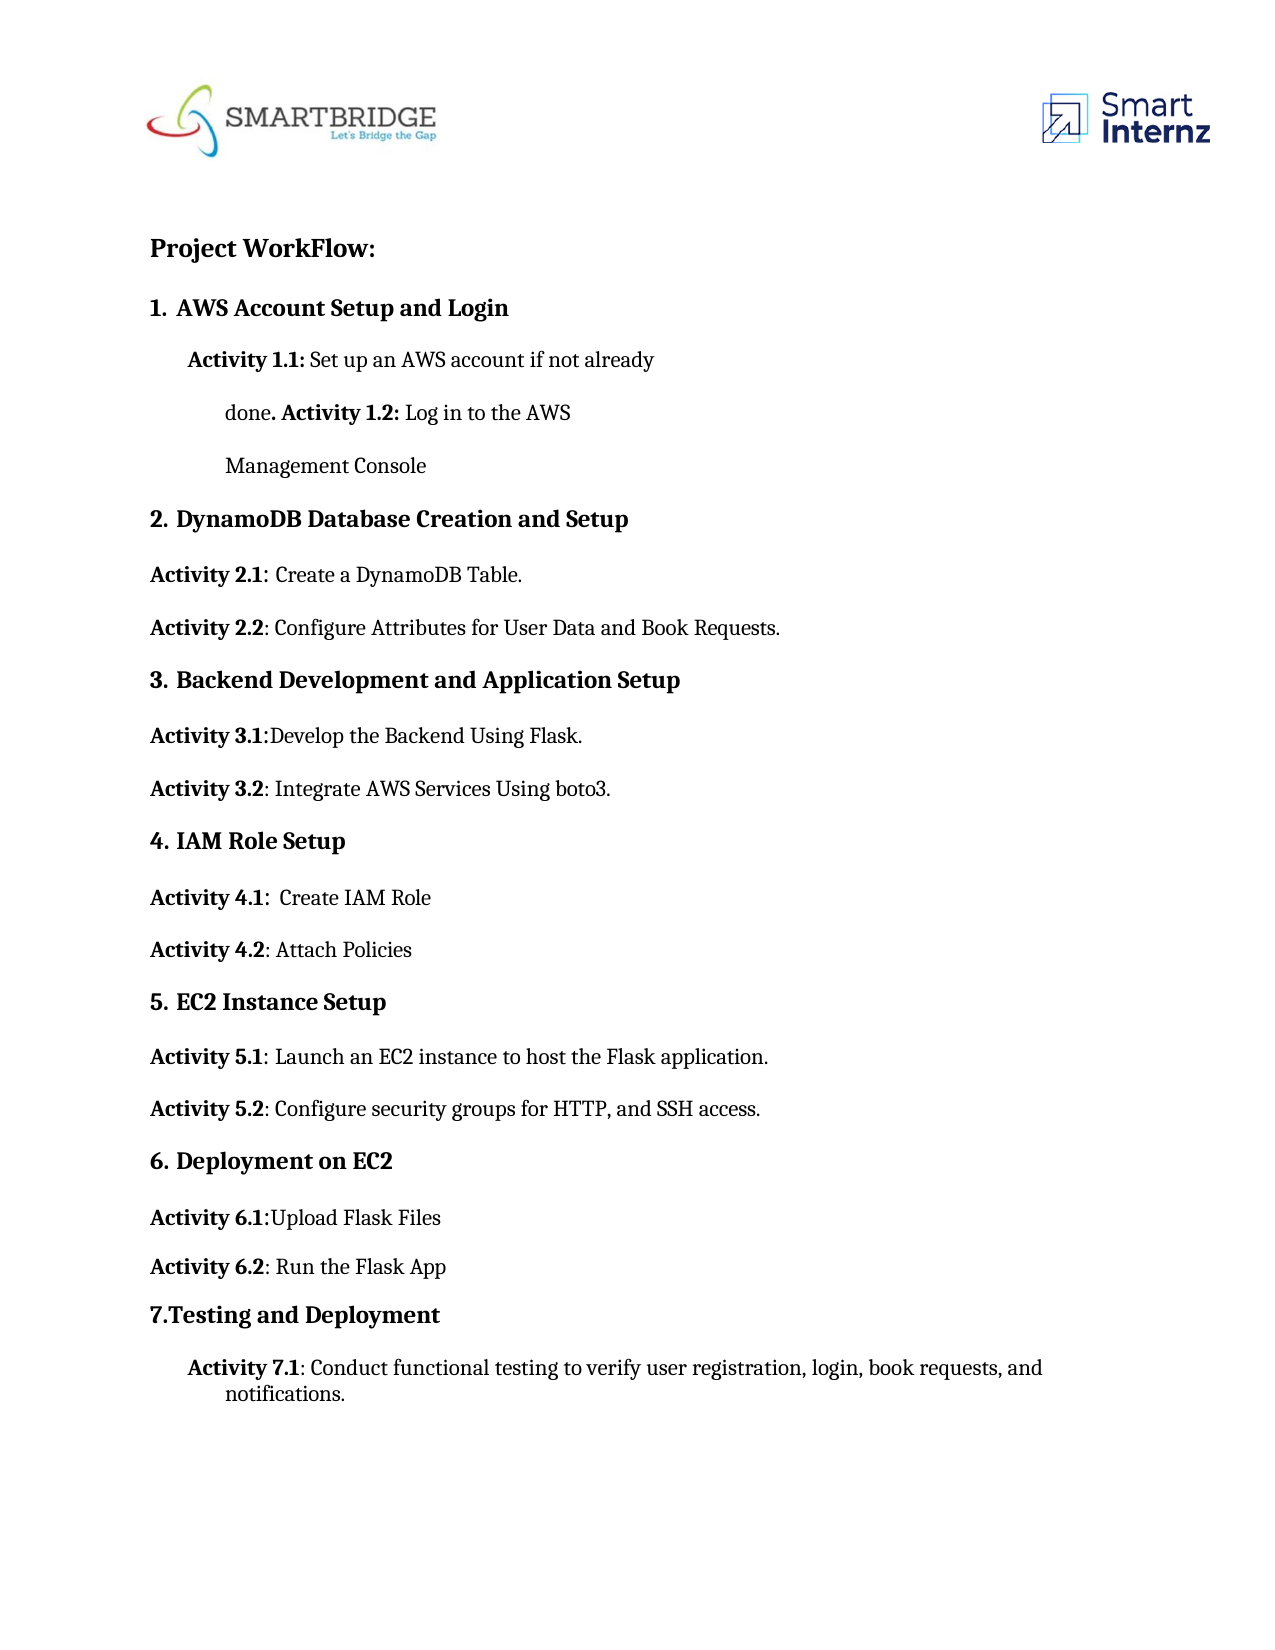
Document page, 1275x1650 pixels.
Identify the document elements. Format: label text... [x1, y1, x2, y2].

text Activity 3.2: Integrate AWS Services Using boto3. [150, 776, 1275, 802]
subtitle 7.Testing and Deployment [150, 1301, 1275, 1330]
picture [143, 78, 439, 161]
subtitle Project WorkFlow: [150, 233, 1275, 264]
subtitle IAM Role Setup [150, 827, 1275, 856]
text Activity 3.1:Develop the Backend Using Flask. [150, 719, 1275, 751]
text Activity 7.1: Conduct functional testing to verify user registration, login, book requests, and notifications. [187, 1355, 1123, 1408]
text Activity 5.1: Launch an EC2 instance to host the Flask application. [150, 1042, 1275, 1071]
text Activity 2.2: Configure Attributes for User Data and Book Requests. [150, 614, 1275, 641]
text Activity 1.1: Set up an AWS account if not already done. Activity 1.2: Log in to the AWS Management Console [187, 347, 695, 479]
picture [1037, 92, 1214, 143]
text Activity 5.2: Configure security groups for HTTP, and SSH access. [150, 1096, 1275, 1122]
text Activity 2.1: Create a DynamoDB Table. [150, 558, 1275, 589]
list Deployment on EC2 Activity 6.1:Upload Flask Files Activity 6.2: Run the Flask App [150, 1147, 456, 1280]
subtitle EC2 Instance Setup [150, 988, 1275, 1017]
subtitle AWS Account Setup and Login [150, 293, 1275, 322]
subtitle Backend Development and Application Setup [150, 666, 1275, 694]
subtitle DynamoDB Database Creation and Setup [150, 505, 1275, 533]
text Activity 4.1: Create IAM Role [150, 881, 1275, 912]
text Activity 4.2: Attach Policies [150, 937, 1275, 963]
